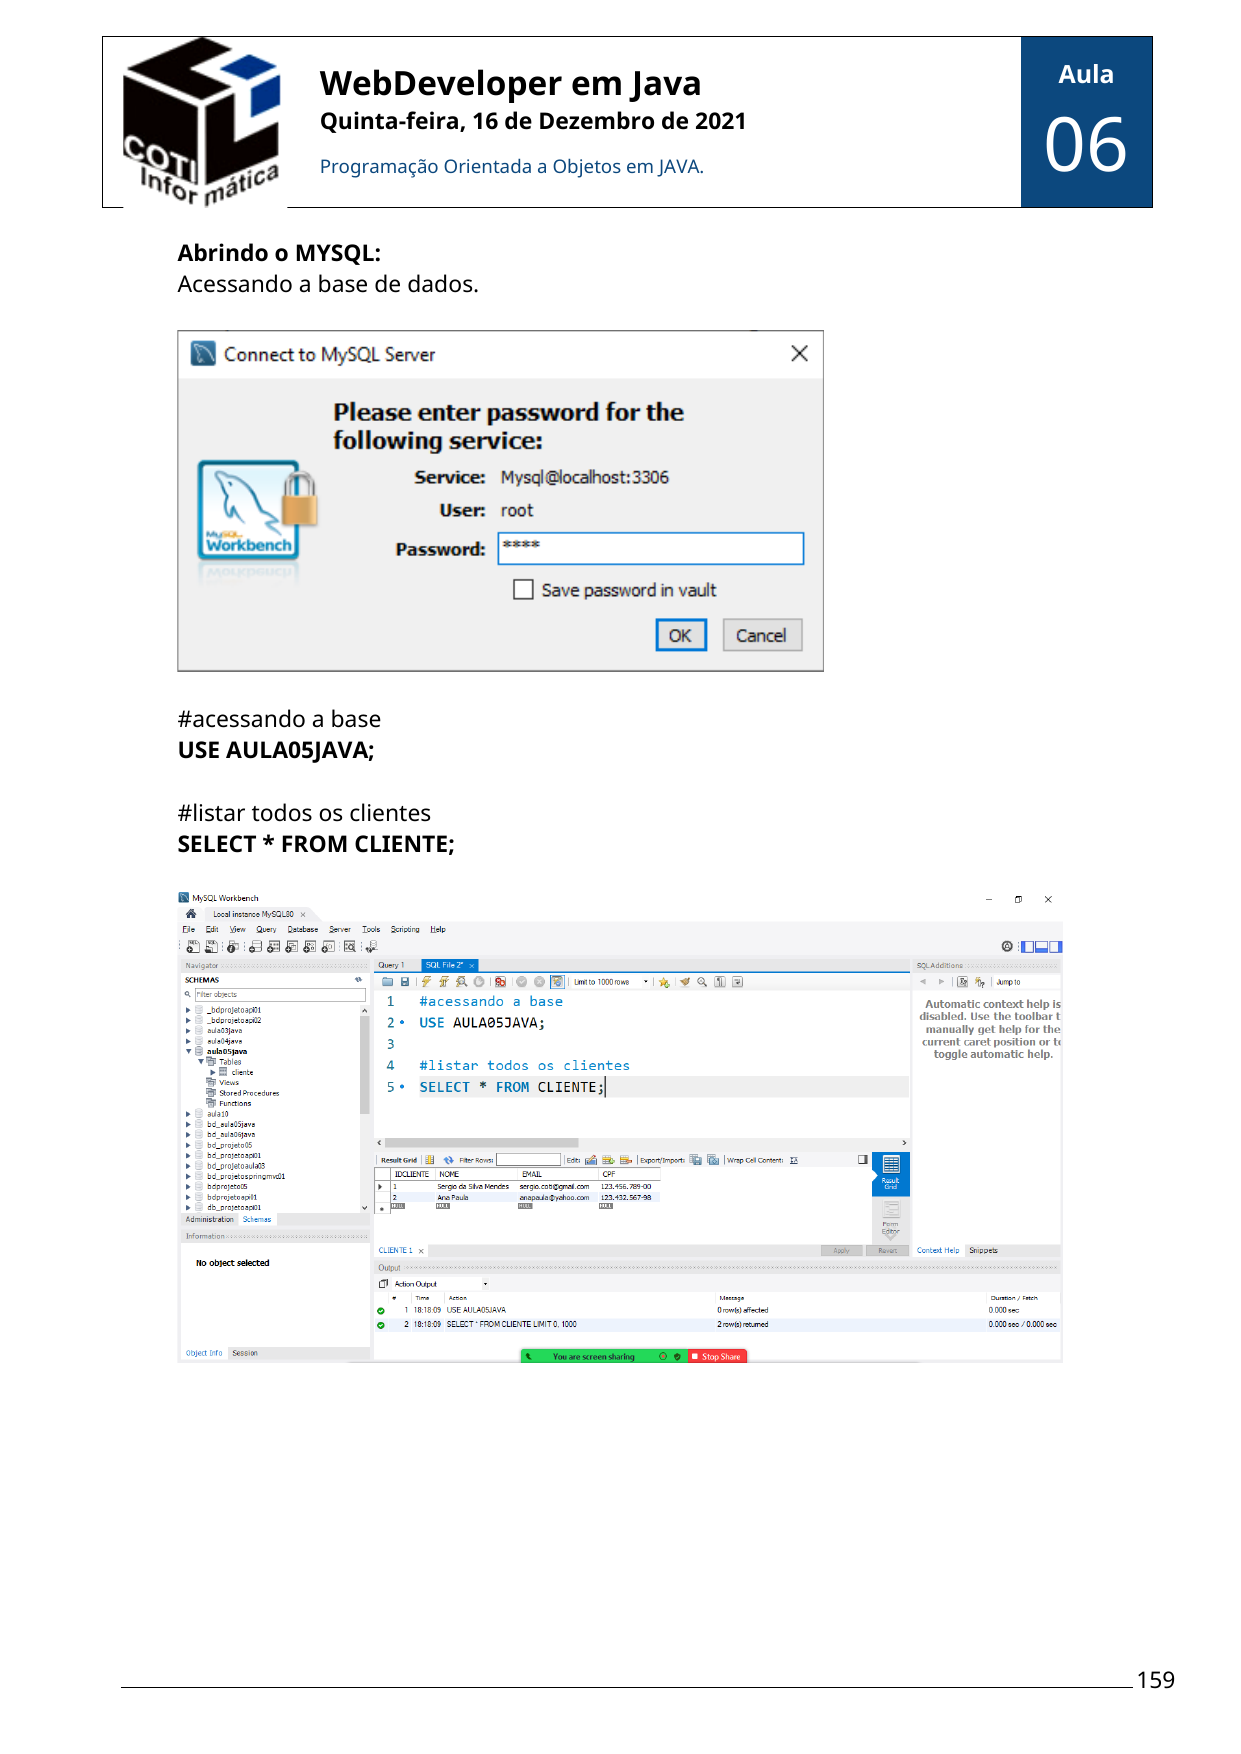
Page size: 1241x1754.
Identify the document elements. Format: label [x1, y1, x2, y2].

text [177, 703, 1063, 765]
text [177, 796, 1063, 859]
picture [177, 330, 824, 672]
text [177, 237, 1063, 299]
picture [177, 890, 1063, 1363]
